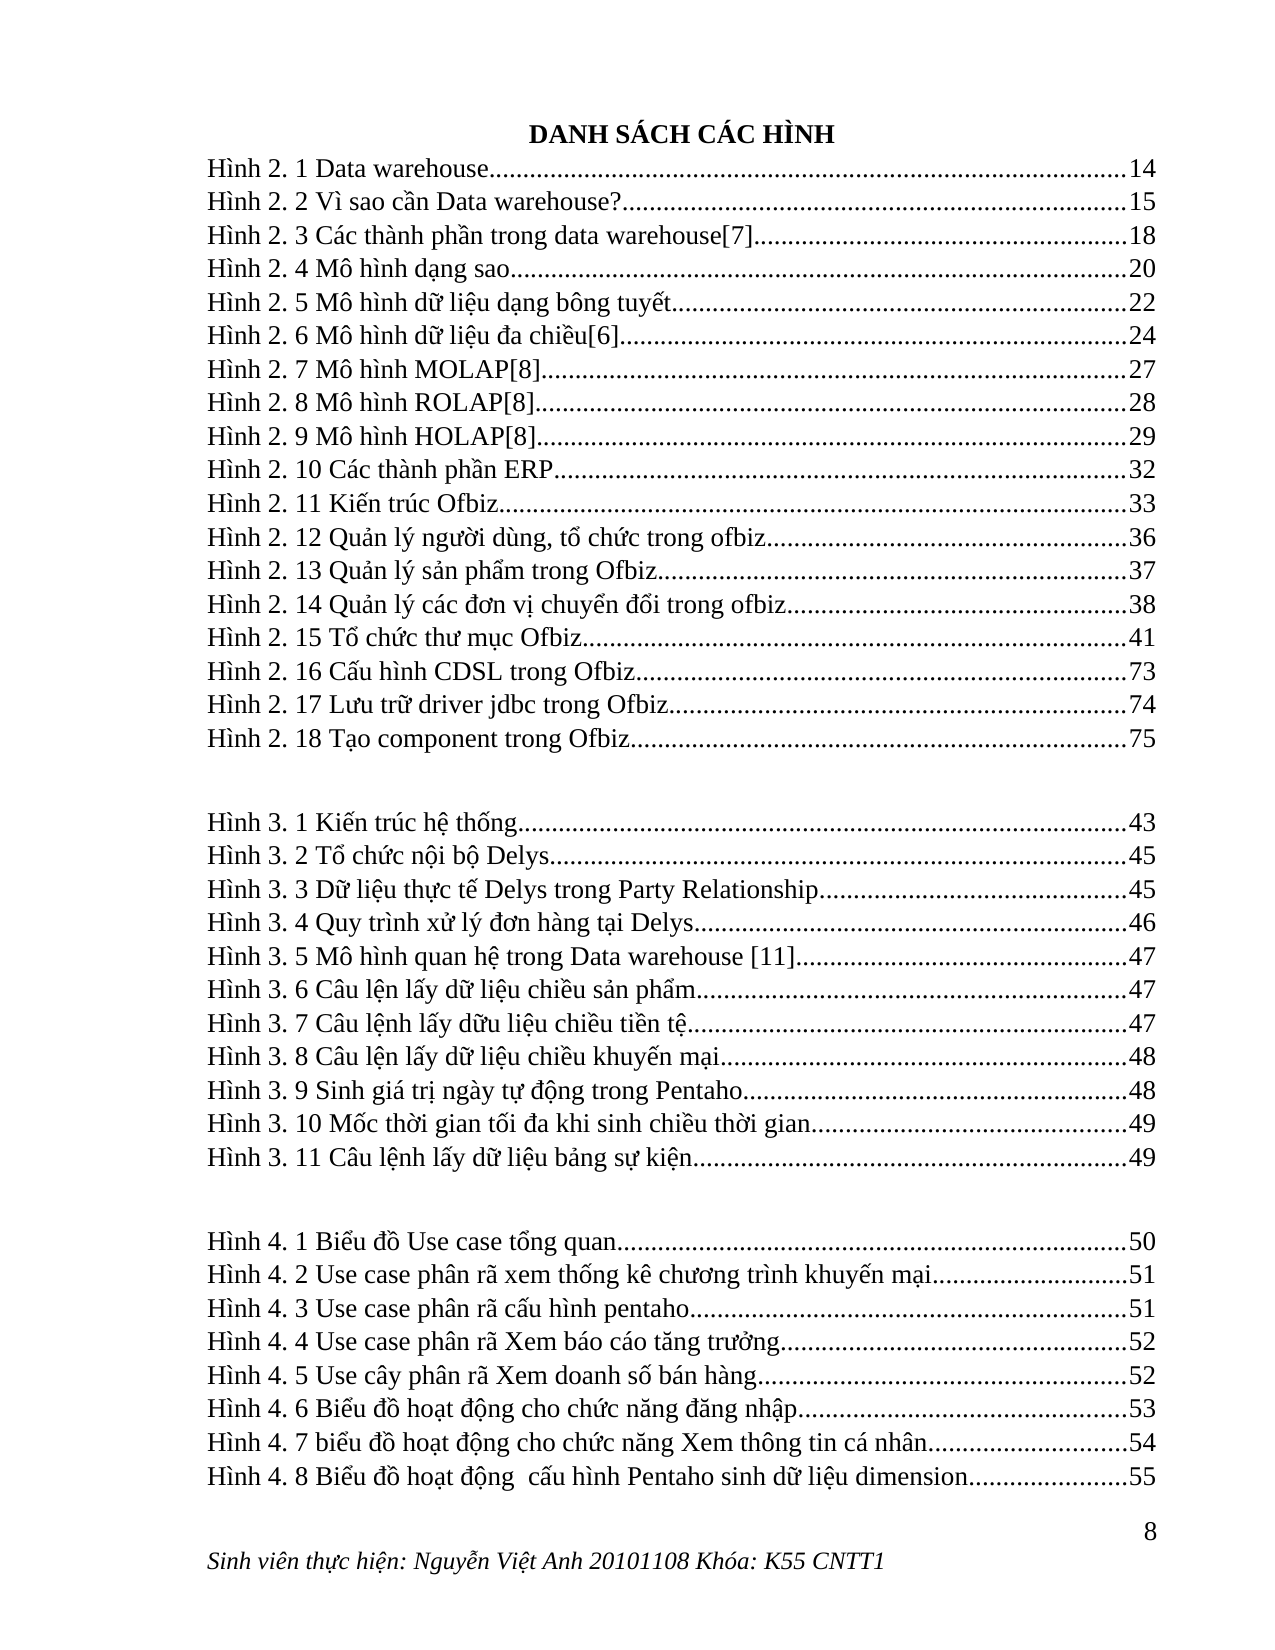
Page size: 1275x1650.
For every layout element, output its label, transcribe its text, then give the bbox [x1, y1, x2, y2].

text Hình 2. 7 Mô hình MOLAP[8] 27 [207, 353, 1157, 384]
text Hình 2. 16 Cấu hình CDSL trong Ofbiz 73 [207, 655, 1157, 686]
text Hình 4. 5 Use cây phân rã Xem doanh số bán hàng 52 [207, 1359, 1157, 1390]
text Hình 3. 8 Câu lện lấy dữ liệu chiều khuyến mại 48 [207, 1040, 1157, 1072]
text Hình 4. 7 biểu đồ hoạt động cho chức năng Xem thông tin cá nhân 54 [207, 1426, 1157, 1457]
text Hình 3. 10 Mốc thời gian tối đa khi sinh chiều thời gian 49 [207, 1107, 1157, 1139]
text Hình 2. 11 Kiến trúc Ofbiz 33 [207, 487, 1157, 518]
text Hình 2. 10 Các thành phần ERP 32 [207, 453, 1157, 485]
text DANH SÁCH CÁC HÌNH [207, 118, 1157, 149]
text Hình 2. 15 Tổ chức thư mục Ofbiz 41 [207, 621, 1157, 652]
text Hình 2. 9 Mô hình HOLAP[8] 29 [207, 420, 1157, 451]
text Hình 3. 4 Quy trình xử lý đơn hàng tại Delys 46 [207, 906, 1157, 937]
text Hình 2. 17 Lưu trữ driver jdbc trong Ofbiz 74 [207, 688, 1157, 719]
text Hình 3. 5 Mô hình quan hệ trong Data warehouse [11] 47 [207, 940, 1157, 971]
text Hình 4. 2 Use case phân rã xem thống kê chương trình khuyến mại 51 [207, 1258, 1157, 1289]
text Hình 2. 4 Mô hình dạng sao 20 [207, 252, 1157, 283]
text Hình 4. 4 Use case phân rã Xem báo cáo tăng trưởng 52 [207, 1325, 1157, 1357]
text Hình 2. 6 Mô hình dữ liệu đa chiều[6] 24 [207, 319, 1157, 351]
text Hình 4. 1 Biểu đồ Use case tổng quan 50 [207, 1225, 1157, 1256]
text Hình 3. 6 Câu lện lấy dữ liệu chiều sản phẩm 47 [207, 973, 1157, 1004]
text Hình 2. 13 Quản lý sản phẩm trong Ofbiz 37 [207, 554, 1157, 585]
text Hình 3. 3 Dữ liệu thực tế Delys trong Party Relationship 45 [207, 873, 1157, 904]
text Hình 2. 2 Vì sao cần Data warehouse? 15 [207, 185, 1157, 216]
text Hình 2. 12 Quản lý người dùng, tổ chức trong ofbiz 36 [207, 521, 1157, 552]
text Hình 3. 2 Tổ chức nội bộ Delys 45 [207, 839, 1157, 870]
text Hình 2. 14 Quản lý các đơn vị chuyển đổi trong ofbiz 38 [207, 588, 1157, 619]
text Hình 2. 18 Tạo component trong Ofbiz 75 [207, 722, 1157, 753]
text Hình 3. 7 Câu lệnh lấy dữu liệu chiều tiền tệ 47 [207, 1007, 1157, 1038]
text Hình 3. 11 Câu lệnh lấy dữ liệu bảng sự kiện 49 [207, 1141, 1157, 1172]
text Hình 2. 1 Data warehouse 14 [207, 152, 1157, 183]
text Hình 3. 9 Sinh giá trị ngày tự động trong Pentaho 48 [207, 1074, 1157, 1105]
text Hình 4. 8 Biểu đồ hoạt động cấu hình Pentaho sinh dữ liệu dimension 55 [207, 1459, 1157, 1491]
text Hình 2. 3 Các thành phần trong data warehouse[7] 18 [207, 219, 1157, 250]
text Hình 4. 3 Use case phân rã cấu hình pentaho 51 [207, 1292, 1157, 1323]
text Hình 2. 5 Mô hình dữ liệu dạng bông tuyết 22 [207, 286, 1157, 317]
text Hình 4. 6 Biểu đồ hoạt động cho chức năng đăng nhập 53 [207, 1392, 1157, 1424]
text Hình 3. 1 Kiến trúc hệ thống 43 [207, 806, 1157, 837]
text Hình 2. 8 Mô hình ROLAP[8] 28 [207, 386, 1157, 418]
